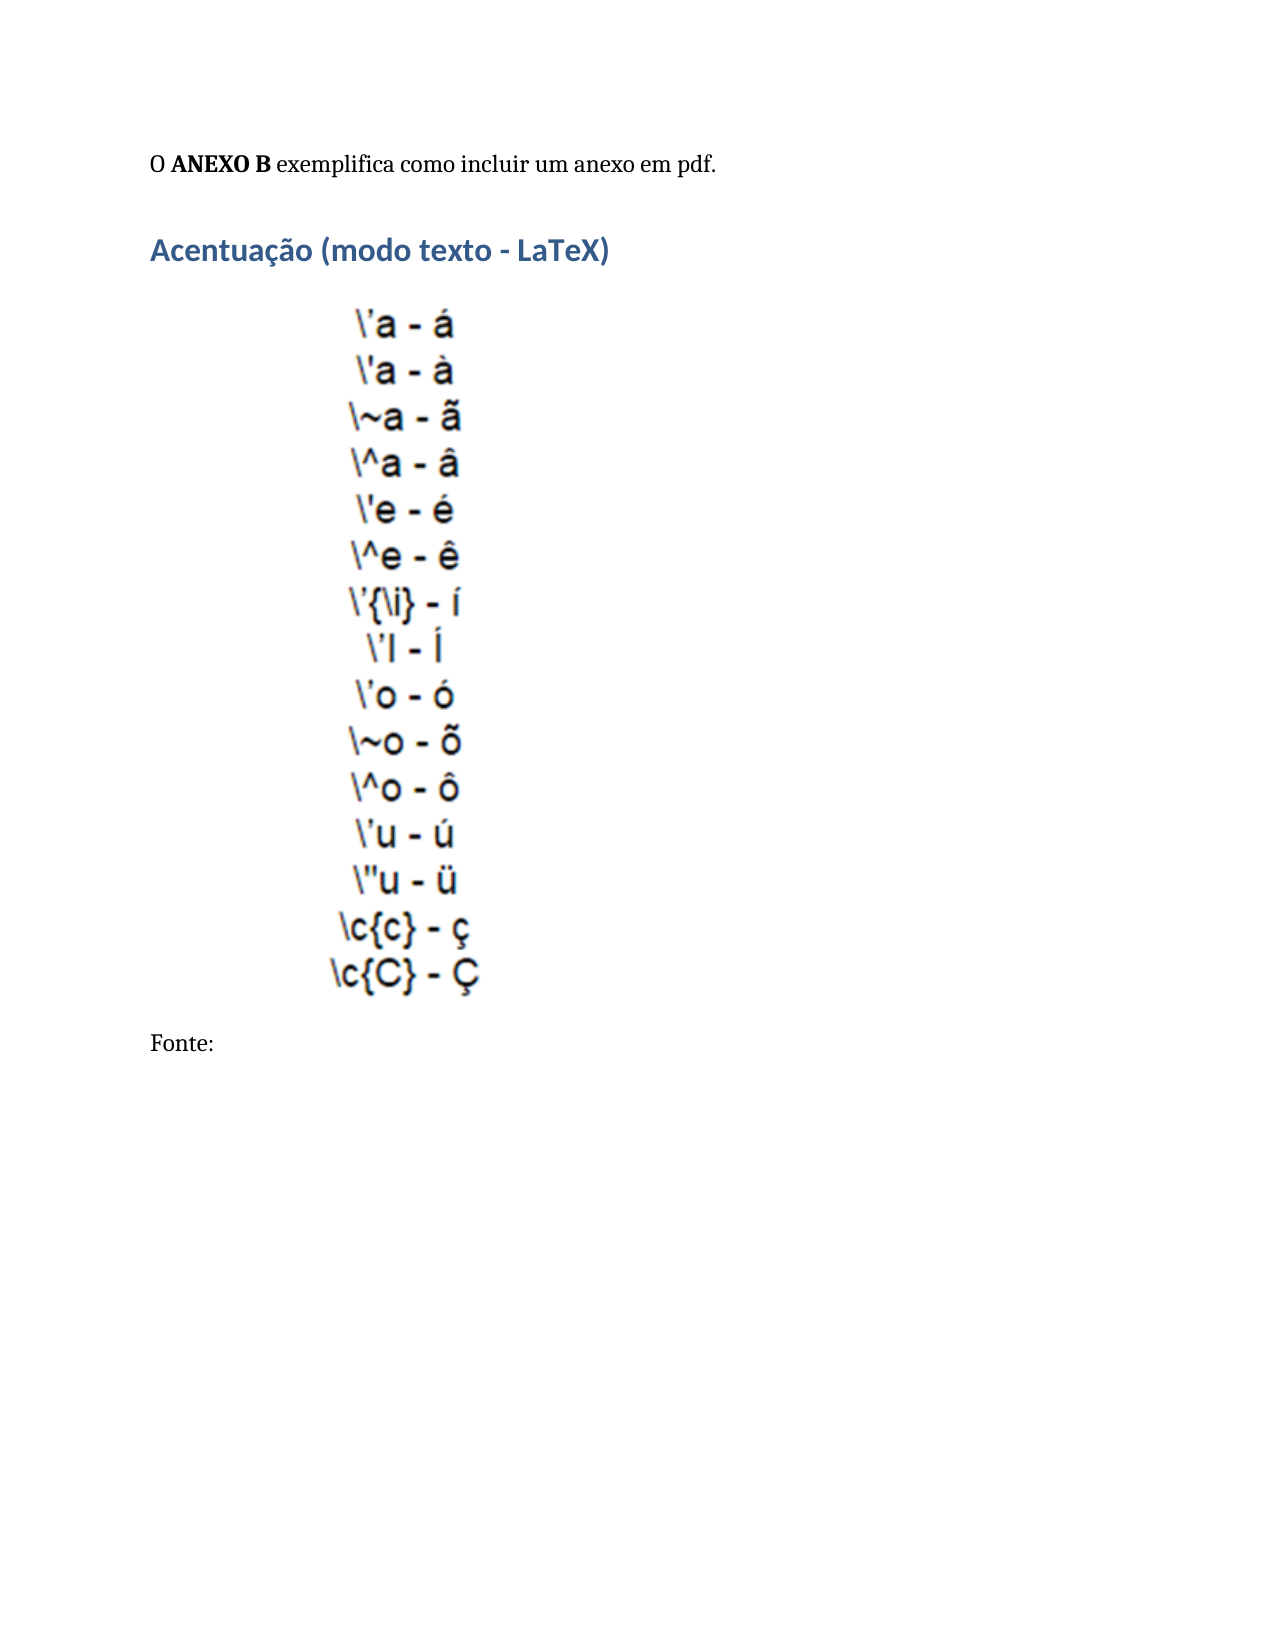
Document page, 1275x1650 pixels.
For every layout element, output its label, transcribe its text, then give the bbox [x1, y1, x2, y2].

subtitle Acentuação (modo texto - LaTeX) [150, 229, 1125, 269]
text O ANEXO B exemplifica como incluir um anexo em pdf. [150, 150, 1125, 179]
picture [168, 288, 643, 1029]
